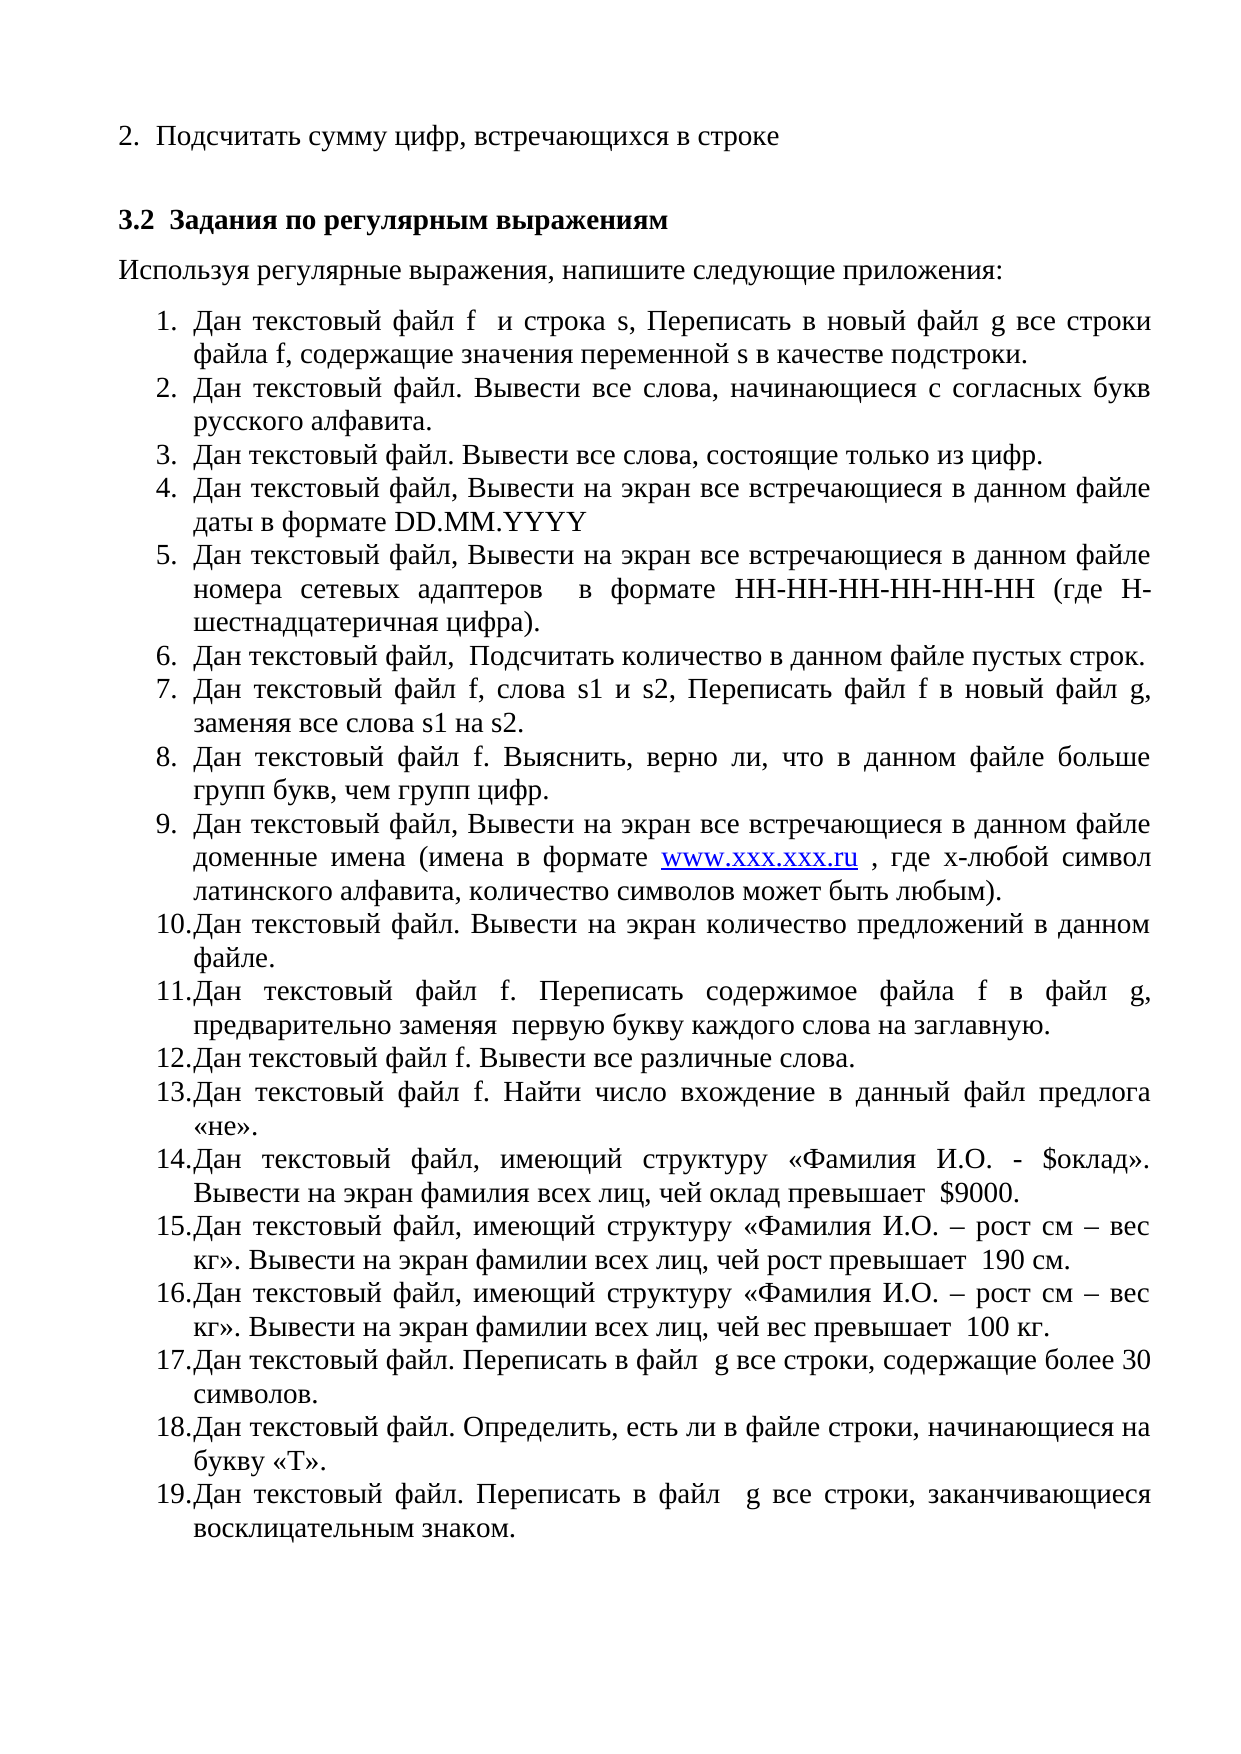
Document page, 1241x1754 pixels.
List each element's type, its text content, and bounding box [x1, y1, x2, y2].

list Дан текстовый файл. Вывести на экран количество предложений в данном файле. [156, 906, 1152, 973]
list Дан текстовый файл. Вывести все слова, начинающиеся с согласных букв русского алфавита. [156, 370, 1152, 437]
list Дан текстовый файл, Подсчитать количество в данном файле пустых строк. [156, 638, 1152, 672]
list Дан текстовый файл. Переписать в файл g все строки, заканчивающиеся восклицательным знаком. [156, 1477, 1152, 1544]
list Дан текстовый файл. Вывести все слова, состоящие только из цифр. [156, 437, 1152, 470]
list Дан текстовый файл f. Переписать содержимое файла f в файл g, предварительно заменяя первую букву каждого слова на заглавную. [156, 973, 1152, 1041]
list Дан текстовый файл, имеющий структуру «Фамилия И.О. – рост см – вес кг». Вывести на экран фамилии всех лиц, чей рост превышает . [156, 1208, 1152, 1275]
list Дан текстовый файл f. Вывести все различные слова. [156, 1041, 1152, 1074]
list Дан текстовый файл. Определить, есть ли в файле строки, начинающиеся на букву «Т». [156, 1409, 1152, 1477]
text Используя регулярные выражения, напишите следующие приложения: [118, 252, 1152, 286]
list Дан текстовый файл f, слова s1 и s2, Переписать файл f в новый файл g, заменяя все слова s1 на s2. [156, 672, 1152, 739]
list Дан текстовый файл, Вывести на экран все встречающиеся в данном файле доменные имена (имена в формате www.xxx.xxx.ru , где x-любой символ латинского алфавита, количество символов может быть любым). [156, 806, 1152, 906]
list Дан текстовый файл, Вывести на экран все встречающиеся в данном файле номера сетевых адаптеров в формате HH-HH-HH-HH-HH-HH (где H-шестнадцатеричная цифра). [156, 537, 1152, 638]
list Дан текстовый файл f. Найти число вхождение в данный файл предлога «не». [156, 1074, 1152, 1141]
list Дан текстовый файл, Вывести на экран все встречающиеся в данном файле даты в формате DD.MM.YYYY [156, 470, 1152, 537]
list Дан текстовый файл, имеющий структуру «Фамилия И.О. – рост см – вес кг». Вывести на экран фамилии всех лиц, чей вес превышает . [156, 1275, 1152, 1342]
list Дан текстовый файл f. Выяснить, верно ли, что в данном файле больше групп букв, чем групп цифр. [156, 739, 1152, 806]
text 3.2 Задания по регулярным выражениям [118, 202, 1152, 236]
list Дан текстовый файл, имеющий структуру «Фамилия И.О. - $оклад». Вывести на экран фамилия всех лиц, чей оклад превышает $9000. [156, 1141, 1152, 1208]
list Дан текстовый файл f и строка s, Переписать в новый файл g все строки файла f, содержащие значения переменной s в качестве подстроки. [156, 303, 1152, 370]
list Подсчитать сумму цифр, встречающихся в строке [118, 118, 1152, 152]
list Дан текстовый файл. Переписать в файл g все строки, содержащие более 30 символов. [156, 1342, 1152, 1409]
